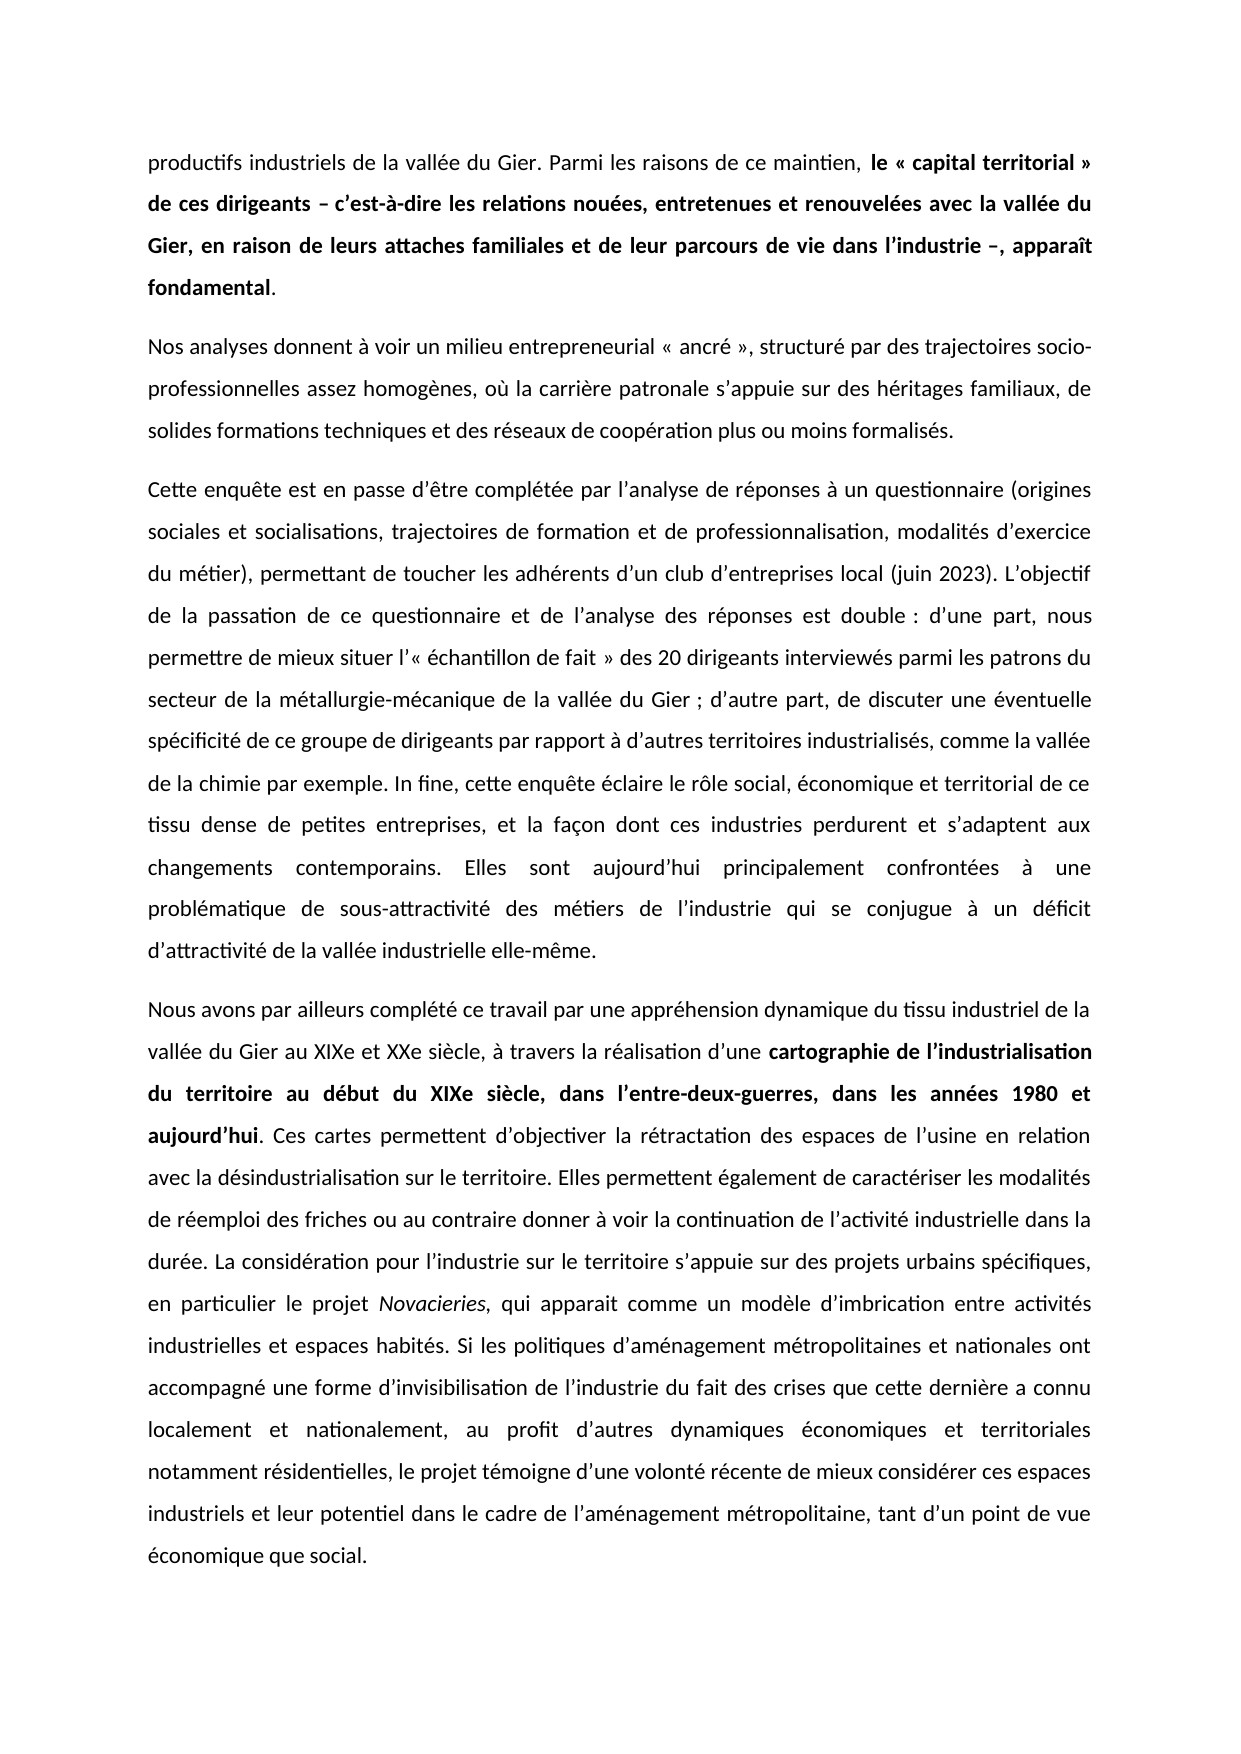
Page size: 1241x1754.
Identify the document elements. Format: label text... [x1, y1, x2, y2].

text Nous avons par ailleurs complété ce travail par une appréhension dynamique du tissu industriel de la vallée du Gier au XIXe et XXe siècle, à travers la réalisation d’une cartographie de l’industrialisation du territoire au début du XIXe siècle, dans l’entre-deux-guerres, dans les années 1980 et aujourd’hui. Ces cartes permettent d’objectiver la rétractation des espaces de l’usine en relation avec la désindustrialisation sur le territoire. Elles permettent également de caractériser les modalités de réemploi des friches ou au contraire donner à voir la continuation de l’activité industrielle dans la durée. La considération pour l’industrie sur le territoire s’appuie sur des projets urbains spécifiques, en particulier le projet Novacieries, qui apparait comme un modèle d’imbrication entre activités industrielles et espaces habités. Si les politiques d’aménagement métropolitaines et nationales ont accompagné une forme d’invisibilisation de l’industrie du fait des crises que cette dernière a connu localement et nationalement, au profit d’autres dynamiques économiques et territoriales notamment résidentielles, le projet témoigne d’une volonté récente de mieux considérer ces espaces industriels et leur potentiel dans le cadre de l’aménagement métropolitaine, tant d’un point de vue économique que social. [148, 995, 1093, 1569]
text Nos analyses donnent à voir un milieu entrepreneurial « ancré », structuré par des trajectoires socio-professionnelles assez homogènes, où la carrière patronale s’appuie sur des héritages familiaux, de solides formations techniques et des réseaux de coopération plus ou moins formalisés. [148, 332, 1093, 444]
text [148, 148, 1093, 302]
text Cette enquête est en passe d’être complétée par l’analyse de réponses à un questionnaire (origines sociales et socialisations, trajectoires de formation et de professionnalisation, modalités d’exercice du métier), permettant de toucher les adhérents d’un club d’entreprises local (juin 2023). L’objectif de la passation de ce questionnaire et de l’analyse des réponses est double : d’une part, nous permettre de mieux situer l’« échantillon de fait » des 20 dirigeants interviewés parmi les patrons du secteur de la métallurgie-mécanique de la vallée du Gier ; d’autre part, de discuter une éventuelle spécificité de ce groupe de dirigeants par rapport à d’autres territoires industrialisés, comme la vallée de la chimie par exemple. In fine, cette enquête éclaire le rôle social, économique et territorial de ce tissu dense de petites entreprises, et la façon dont ces industries perdurent et s’adaptent aux changements contemporains. Elles sont aujourd’hui principalement confrontées à une problématique de sous-attractivité des métiers de l’industrie qui se conjugue à un déficit d’attractivité de la vallée industrielle elle-même. [148, 475, 1093, 964]
